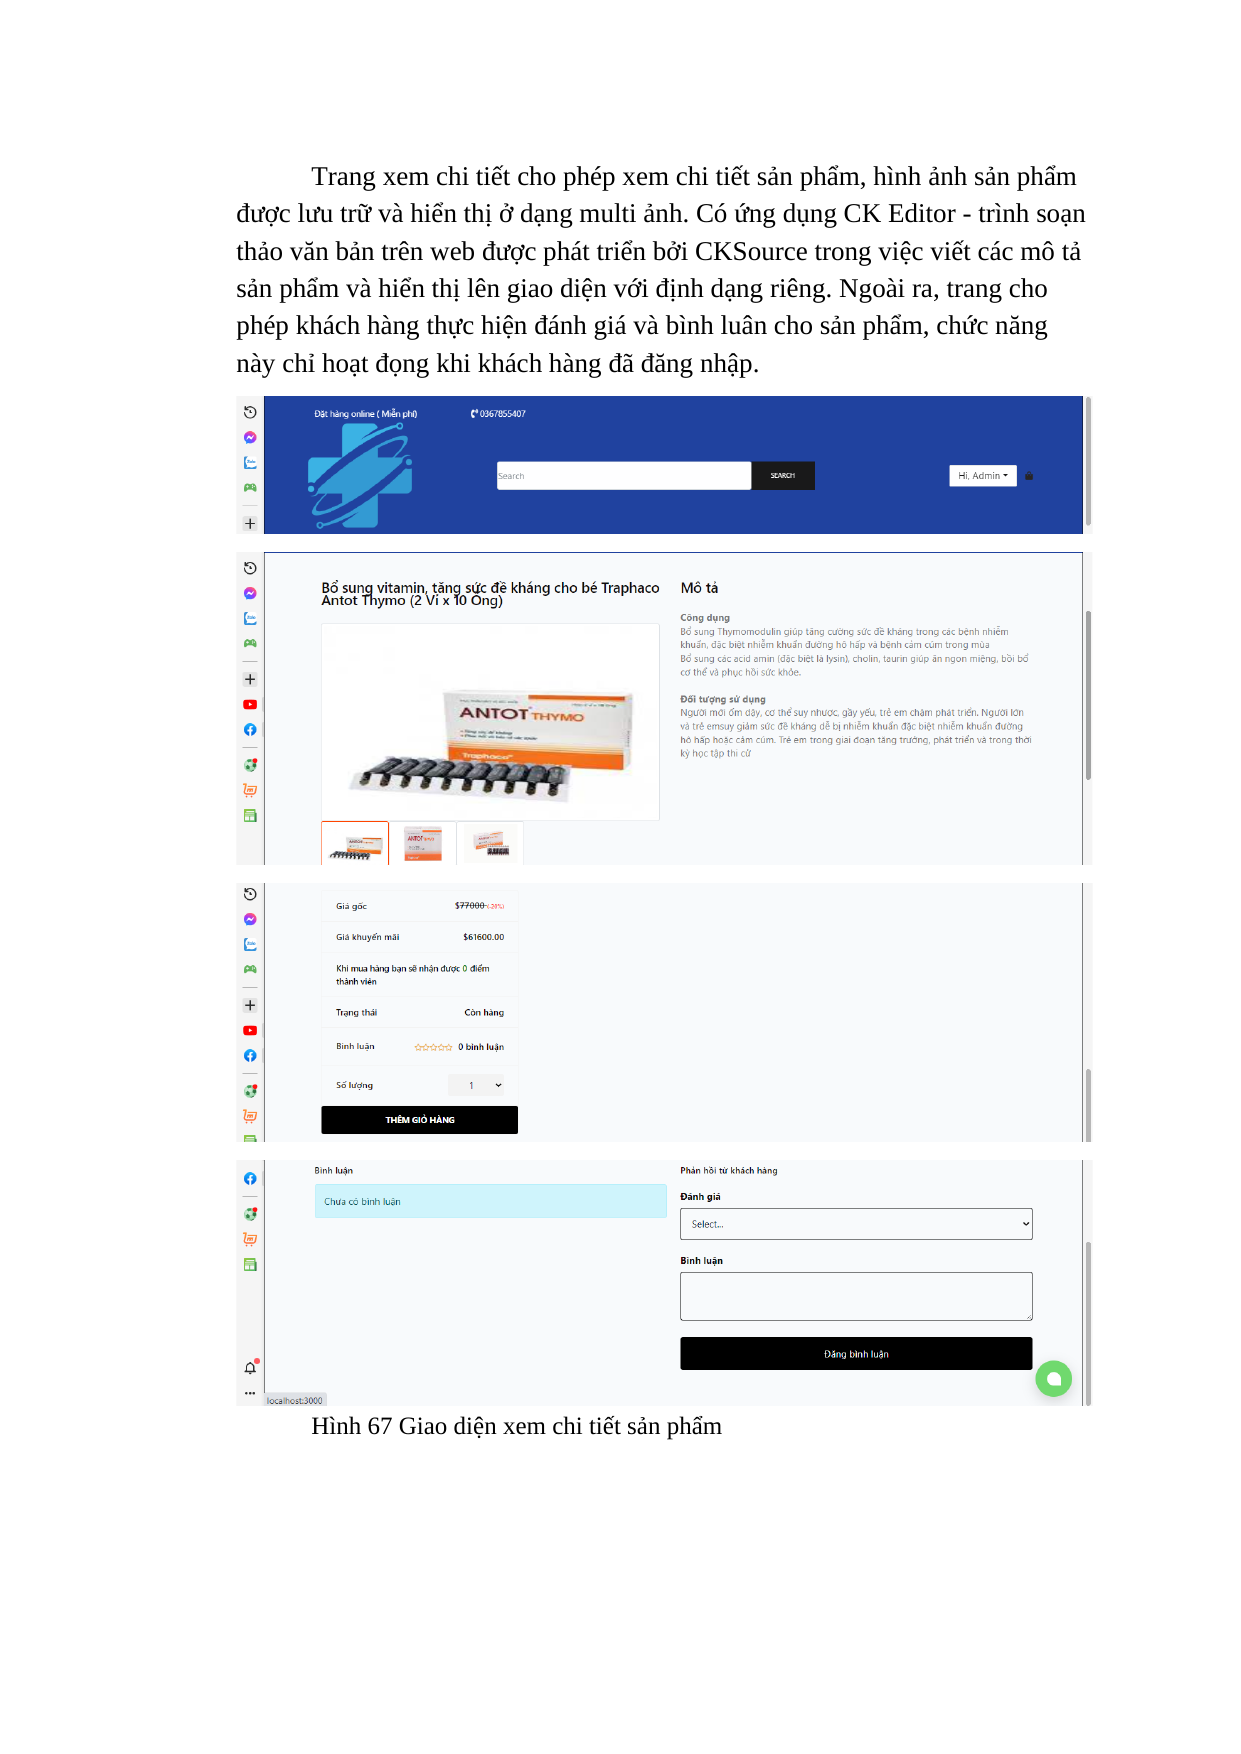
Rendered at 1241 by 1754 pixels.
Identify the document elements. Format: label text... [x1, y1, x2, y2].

picture [236, 396, 1093, 534]
picture [236, 883, 1093, 1142]
picture [236, 1160, 1093, 1406]
text Hình 67 Giao diện xem chi tiết sản phẩm [236, 1411, 1092, 1440]
text Trang xem chi tiết cho phép xem chi tiết sản phẩm, hình ảnh sản phẩm được lưu trữ và hiển thị ở dạng multi ảnh. Có ứng dụng CK Editor - trình soạn thảo văn bản trên web được phát triển bởi CKSource trong việc viết các mô tả sản phẩm và hiển thị lên giao diện với định dạng riêng. Ngoài ra, trang cho phép khách hàng thực hiện đánh giá và bình luân cho sản phẩm, chức năng này chỉ hoạt đọng khi khách hàng đã đăng nhập. [236, 160, 1092, 378]
picture [236, 552, 1093, 865]
